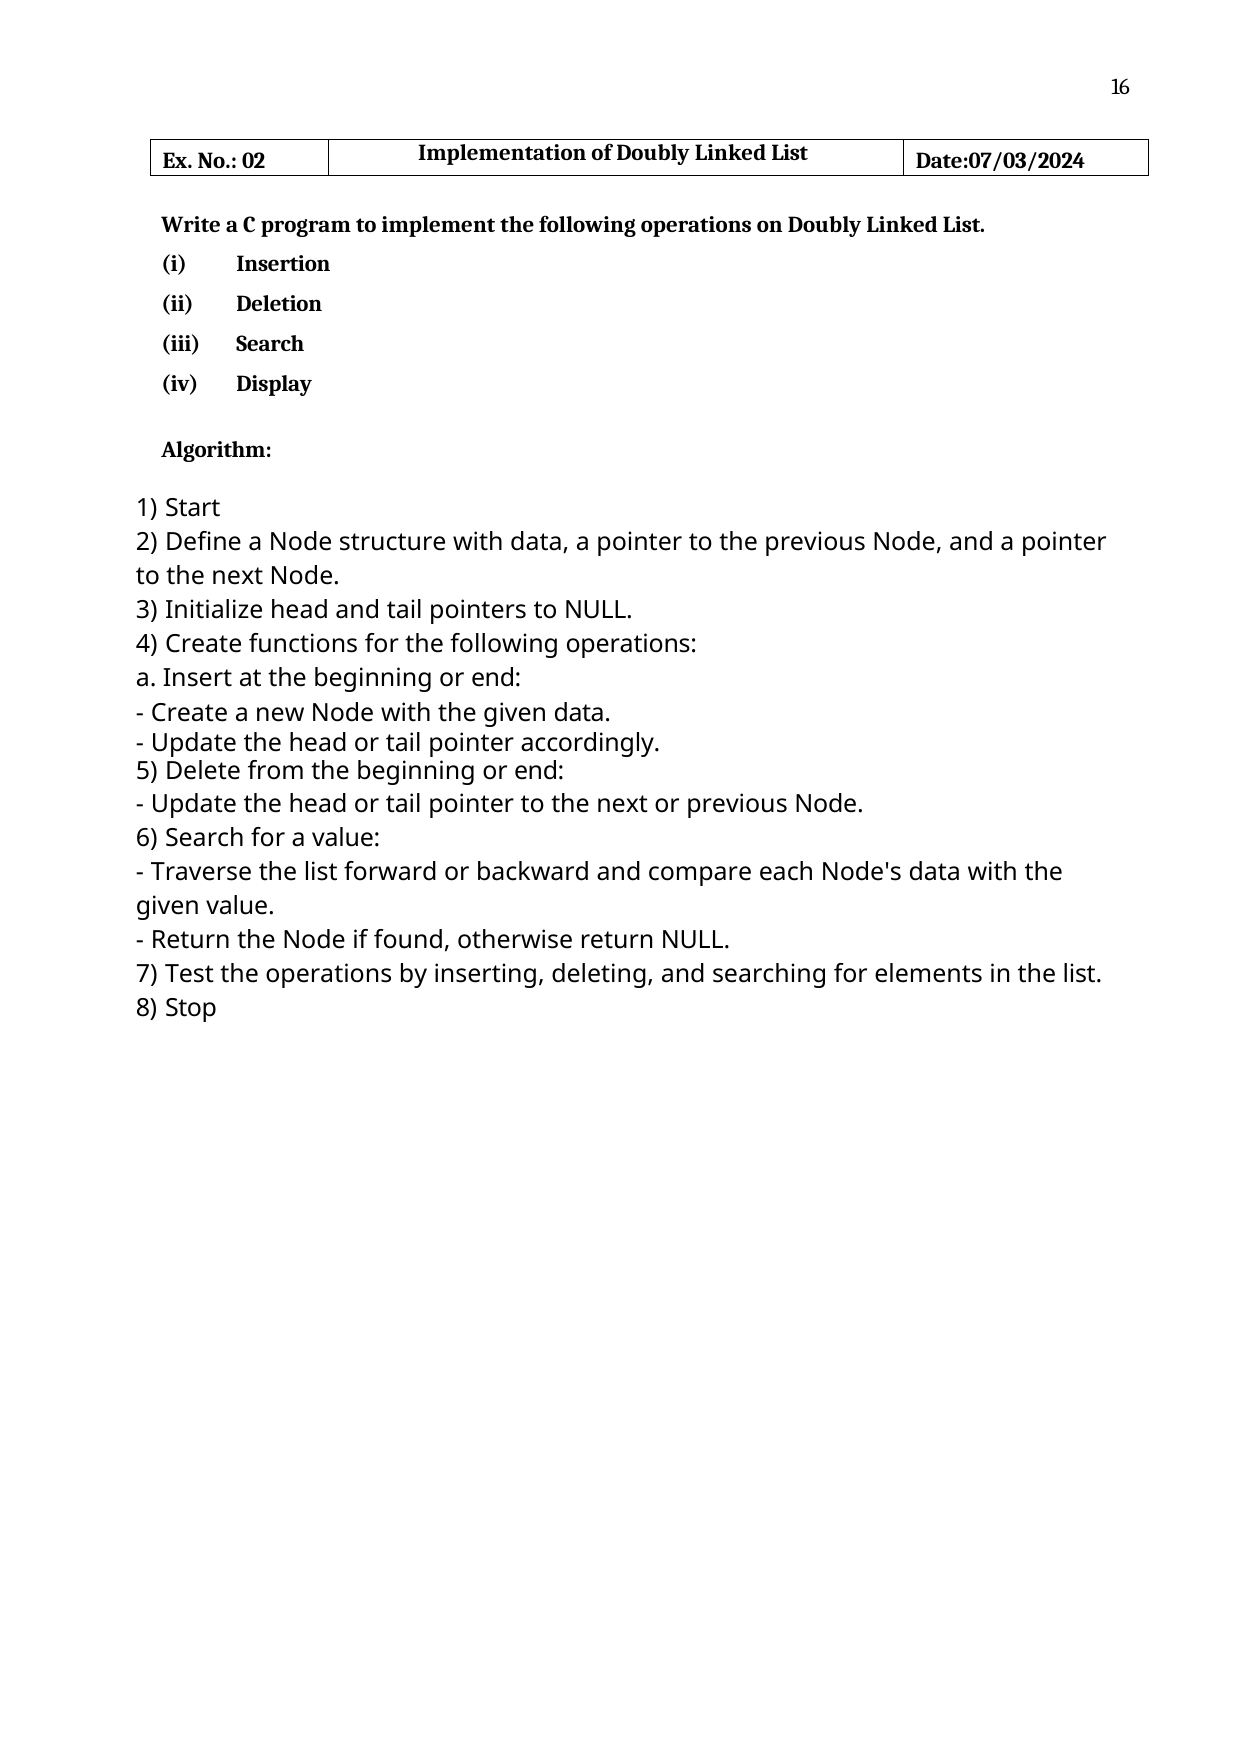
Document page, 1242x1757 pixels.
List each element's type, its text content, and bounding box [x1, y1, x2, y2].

list Traverse the list forward or backward and compare each Node's data with the given value. [136, 854, 1076, 922]
list Start [136, 490, 1160, 524]
list Initialize head and tail pointers to NULL. [136, 592, 1160, 626]
list Return the Node if found, otherwise return NULL. [136, 922, 1160, 956]
list Search [161, 331, 1160, 357]
list Delete from the beginning or end: [136, 757, 1160, 786]
text a. Insert at the beginning or end: [136, 660, 1160, 694]
list Search for a value: [136, 819, 1160, 854]
list Update the head or tail pointer accordingly. [136, 728, 1160, 757]
list Insertion [161, 251, 1160, 278]
list Stop [136, 990, 1160, 1024]
table_header Ex. No.: 02 [151, 140, 328, 175]
list Test the operations by inserting, deleting, and searching for elements in the list. [136, 956, 1160, 990]
list Deletion [161, 291, 1160, 317]
text Write a C program to implement the following operations on Doubly Linked List. [161, 211, 1160, 238]
list Create a new Node with the given data. [136, 694, 1160, 728]
list Update the head or tail pointer to the next or previous Node. [136, 786, 1160, 819]
list Display [161, 371, 1160, 397]
table_header Date:07/03/2024 [904, 140, 1148, 175]
table_header Implementation of Doubly Linked List [329, 140, 903, 175]
list Define a Node structure with data, a pointer to the previous Node, and a pointer to the next Node. [136, 524, 1115, 592]
text Algorithm: [161, 437, 1160, 463]
list Create functions for the following operations: [136, 626, 1160, 660]
